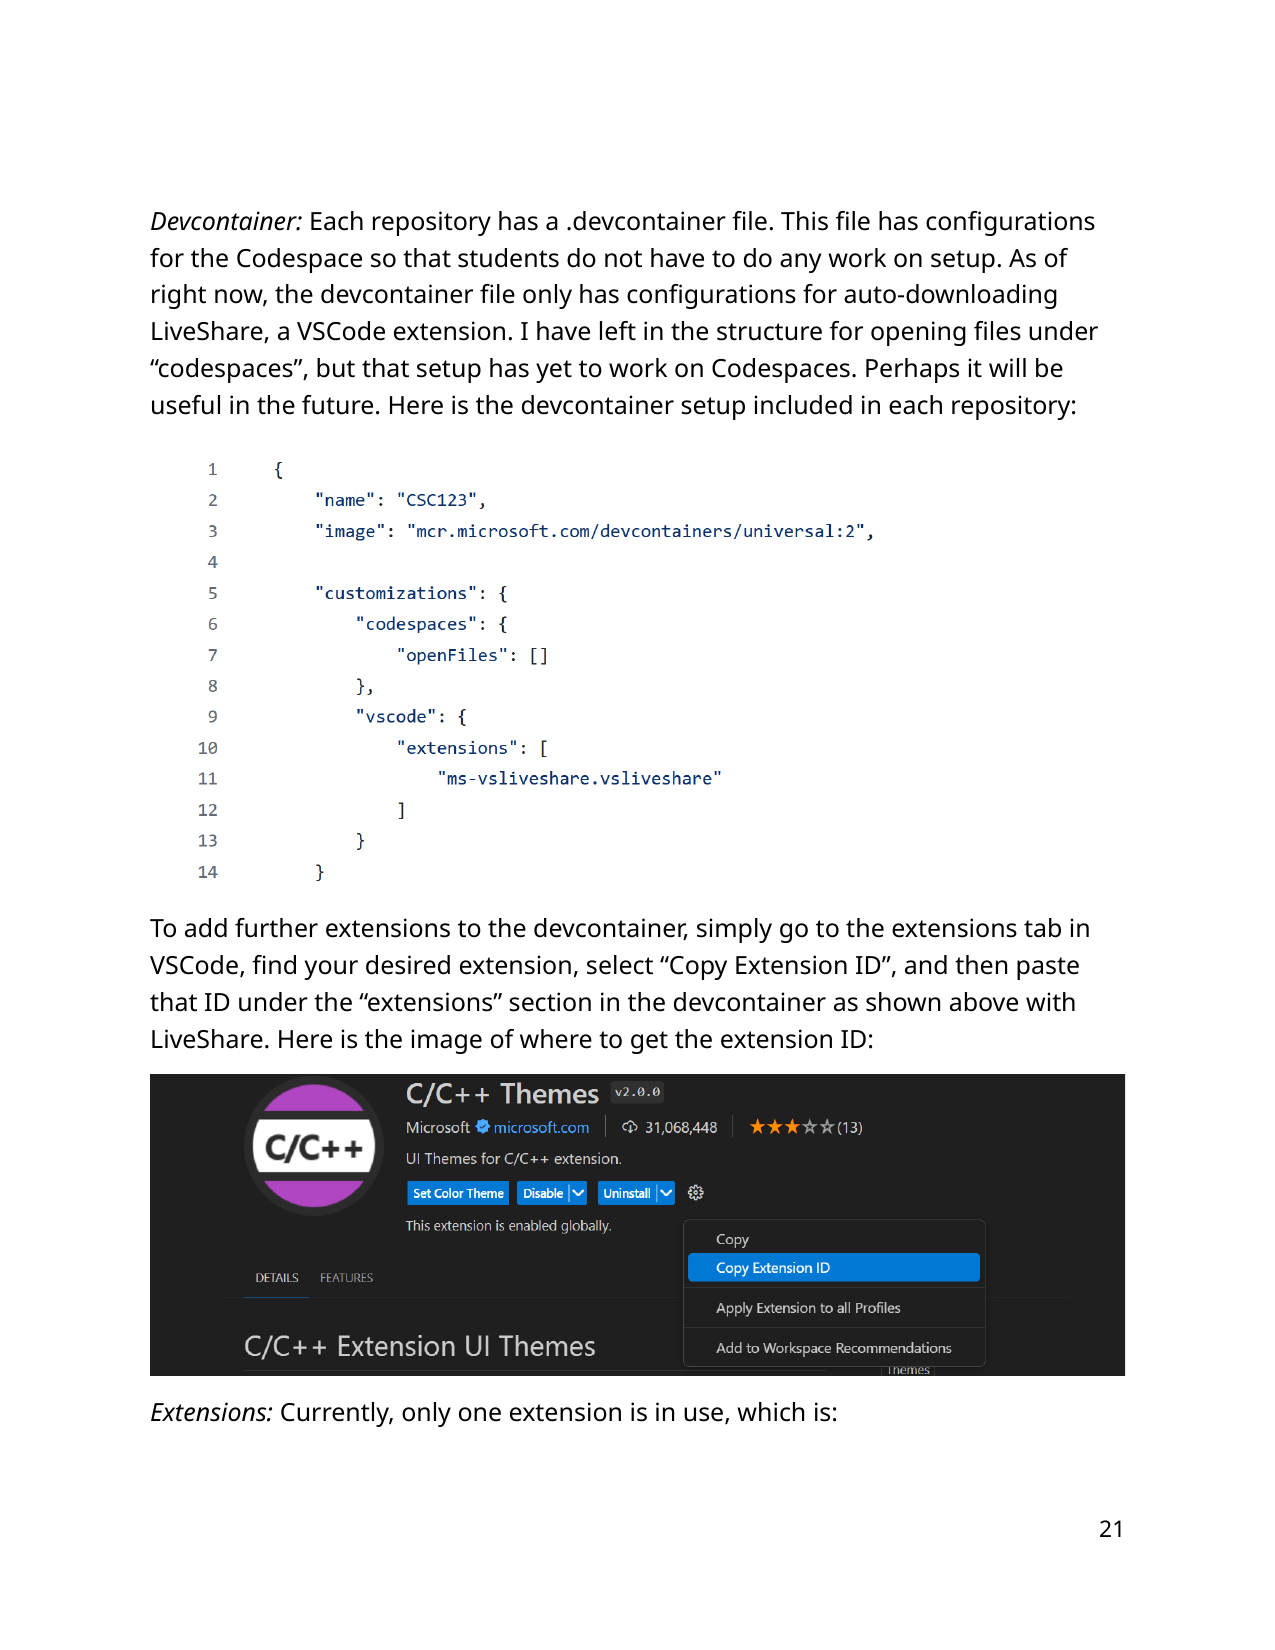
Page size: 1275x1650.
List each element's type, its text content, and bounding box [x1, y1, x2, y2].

picture [150, 1074, 1125, 1376]
text To add further extensions to the devcontainer, simply go to the extensions tab in VSCode, find your desired extension, select “Copy Extension ID”, and then paste that ID under the “extensions” section in the devcontainer as shown above with LiveShare. Here is the image of where to get the extension ID: [150, 911, 1125, 1055]
text Devcontainer: Each repository has a .devcontainer file. This file has configurations for the Codespace so that students do not have to do any work on setup. As of right now, the devcontainer file only has configurations for auto-downloading LiveShare, a VSCode extension. I have left in the structure for opening files under “codespaces”, but that setup has yet to work on Codespaces. Perhaps it will be useful in the future. Here is the devcontainer setup included in each repository: [150, 203, 1125, 421]
picture [150, 440, 1125, 892]
text Extensions: Currently, only one extension is in use, which is: [150, 1394, 1125, 1428]
